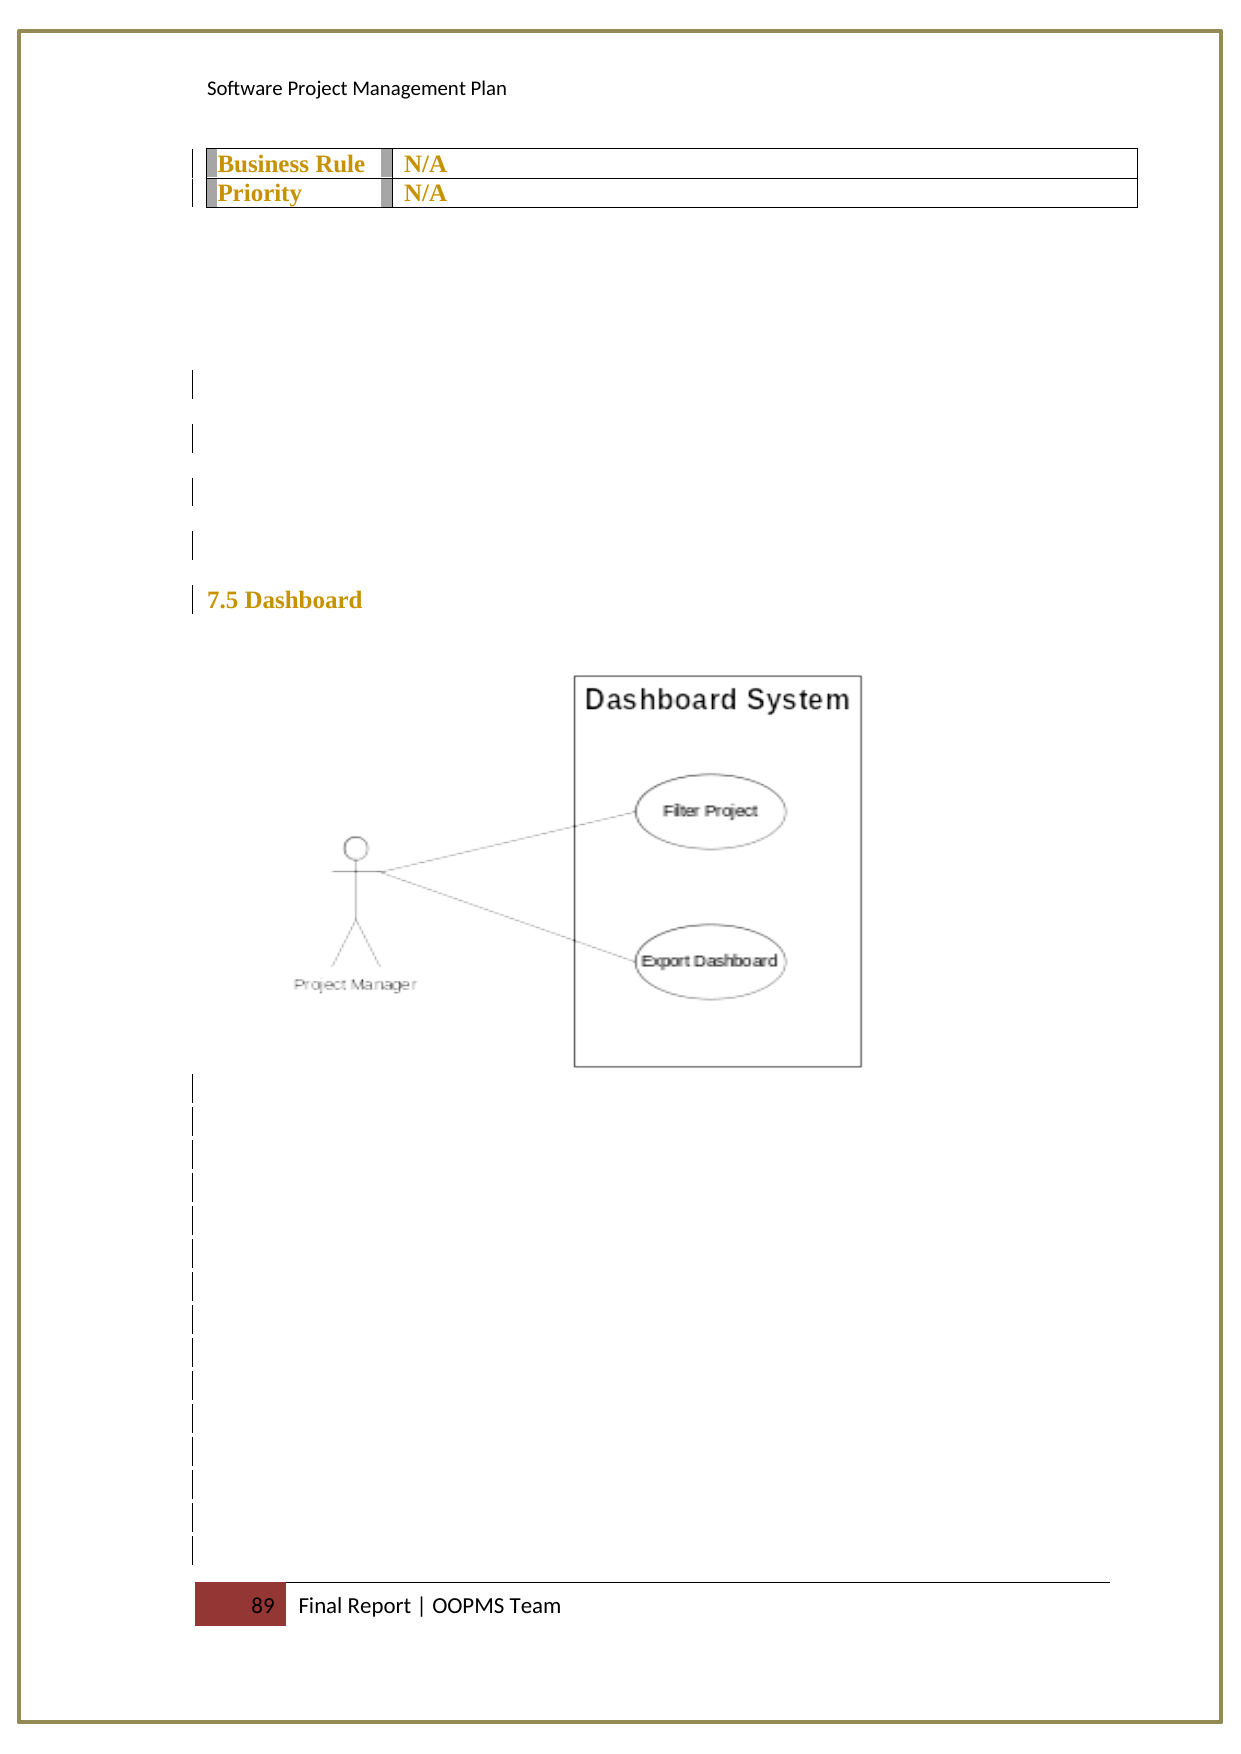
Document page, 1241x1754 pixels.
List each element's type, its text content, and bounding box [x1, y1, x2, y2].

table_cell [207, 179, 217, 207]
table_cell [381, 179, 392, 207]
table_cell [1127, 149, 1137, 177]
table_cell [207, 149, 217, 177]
text 7.5 Dashboard [207, 585, 1122, 614]
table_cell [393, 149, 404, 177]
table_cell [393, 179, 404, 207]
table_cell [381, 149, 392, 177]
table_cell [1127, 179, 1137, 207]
